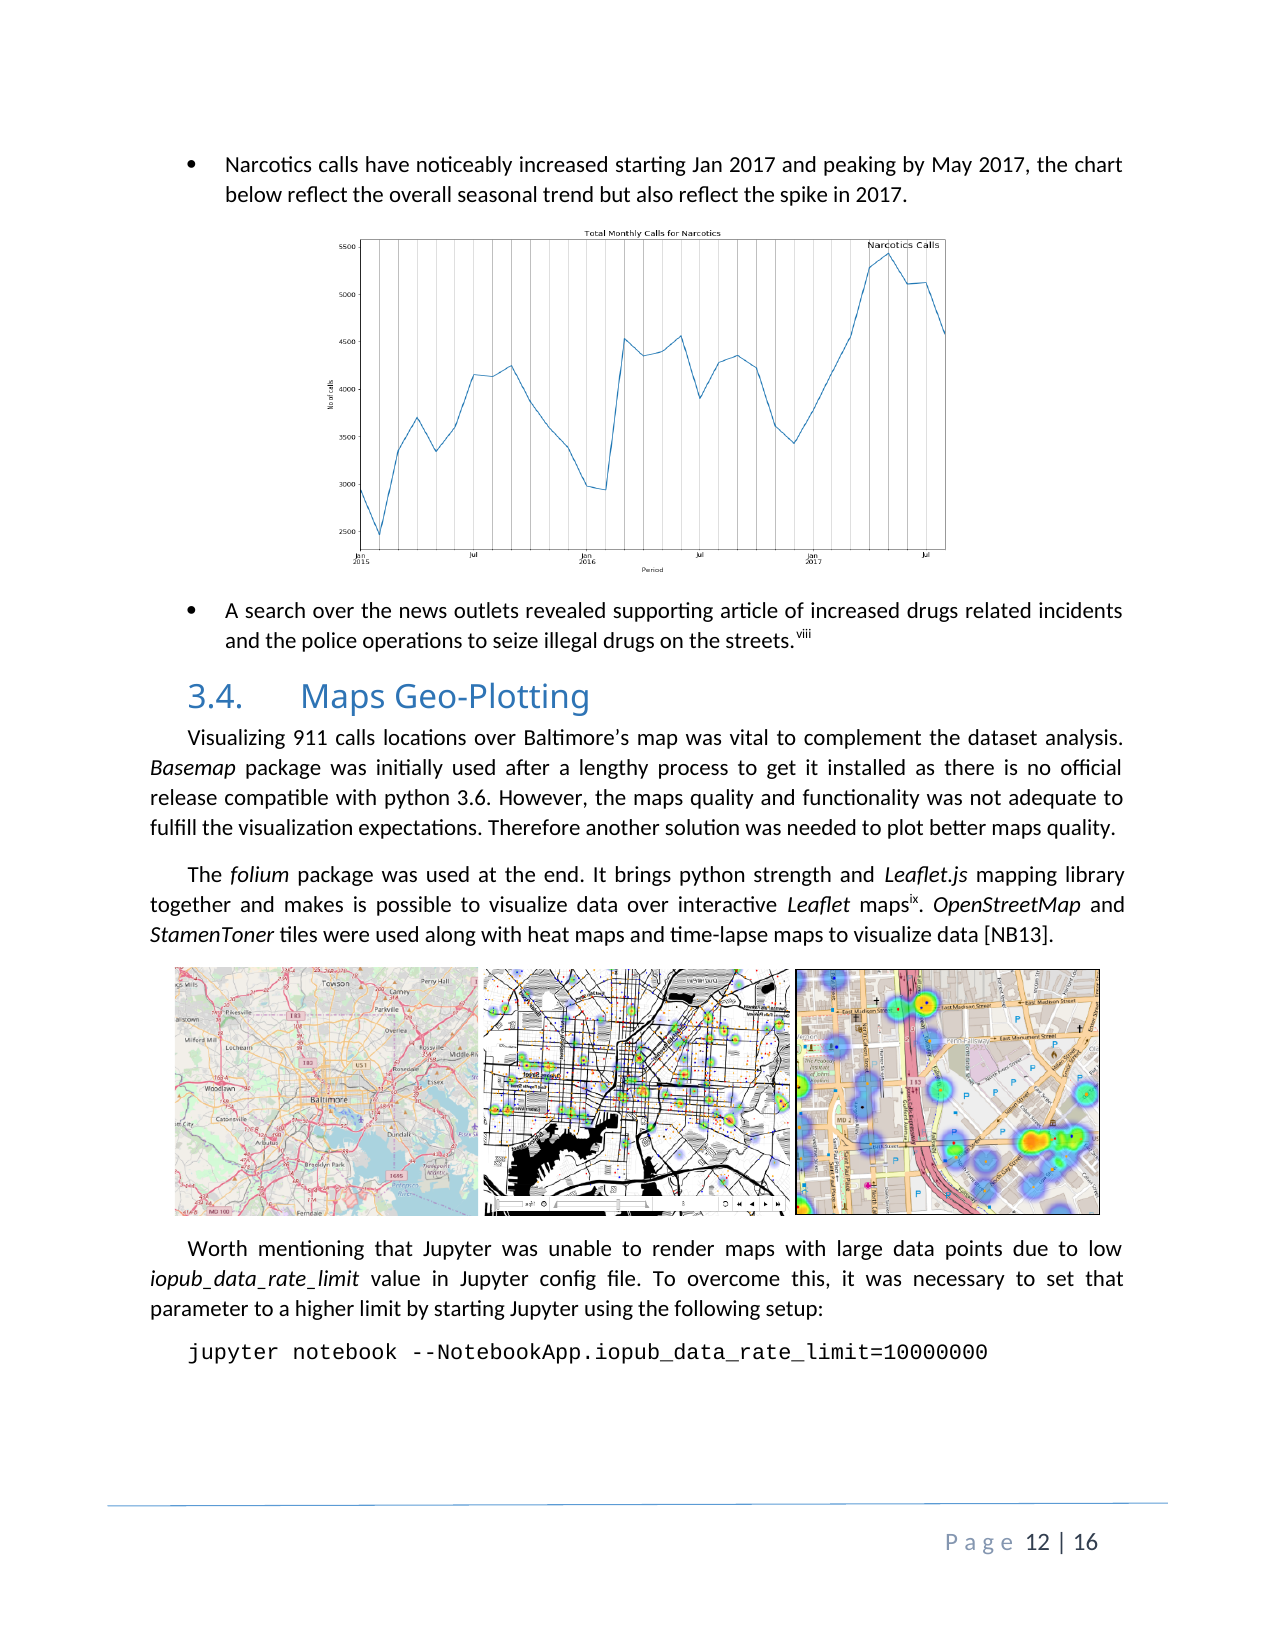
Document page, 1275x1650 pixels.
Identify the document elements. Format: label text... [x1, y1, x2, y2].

list A search over the news outlets revealed supporting article of increased drugs related incidents and the police operations to seize illegal drugs on the streets. [187, 596, 1125, 654]
text The folium package was used at the end. It brings python strength and Leaflet.js mapping library together and makes is possible to visualize data over interactive Leaflet maps. OpenStreetMap and StamenToner tiles were used along with heat maps and time-lapse maps to visualize data [NB13]. [150, 860, 1125, 948]
text Visualizing 911 calls locations over Baltimore’s map was vital to complement the dataset analysis. Basemap package was initially used after a lengthy process to get it installed as there is no official release compatible with python 3.6. However, the maps quality and functionality was not adequate to fulfill the visualization expectations. Therefore another solution was needed to plot better maps quality. [150, 723, 1125, 841]
picture [797, 970, 1099, 1214]
text jupyter notebook --NotebookApp.iopub_data_rate_limit=10000000 [150, 1341, 1125, 1366]
picture [174, 967, 479, 1216]
picture [483, 969, 790, 1216]
list Narcotics calls have noticeably increased starting Jan 2017 and peaking by May 2017, the chart below reflect the overall seasonal trend but also reflect the spike in 2017. [187, 150, 1125, 208]
subtitle Maps Geo-Plotting [187, 673, 1125, 718]
text Worth mentioning that Jupyter was unable to render maps with large data points due to low iopub_data_rate_limit value in Jupyter config file. To overcome this, it was necessary to set that parameter to a higher limit by starting Jupyter using the following setup: [150, 1234, 1125, 1322]
picture [323, 227, 952, 577]
